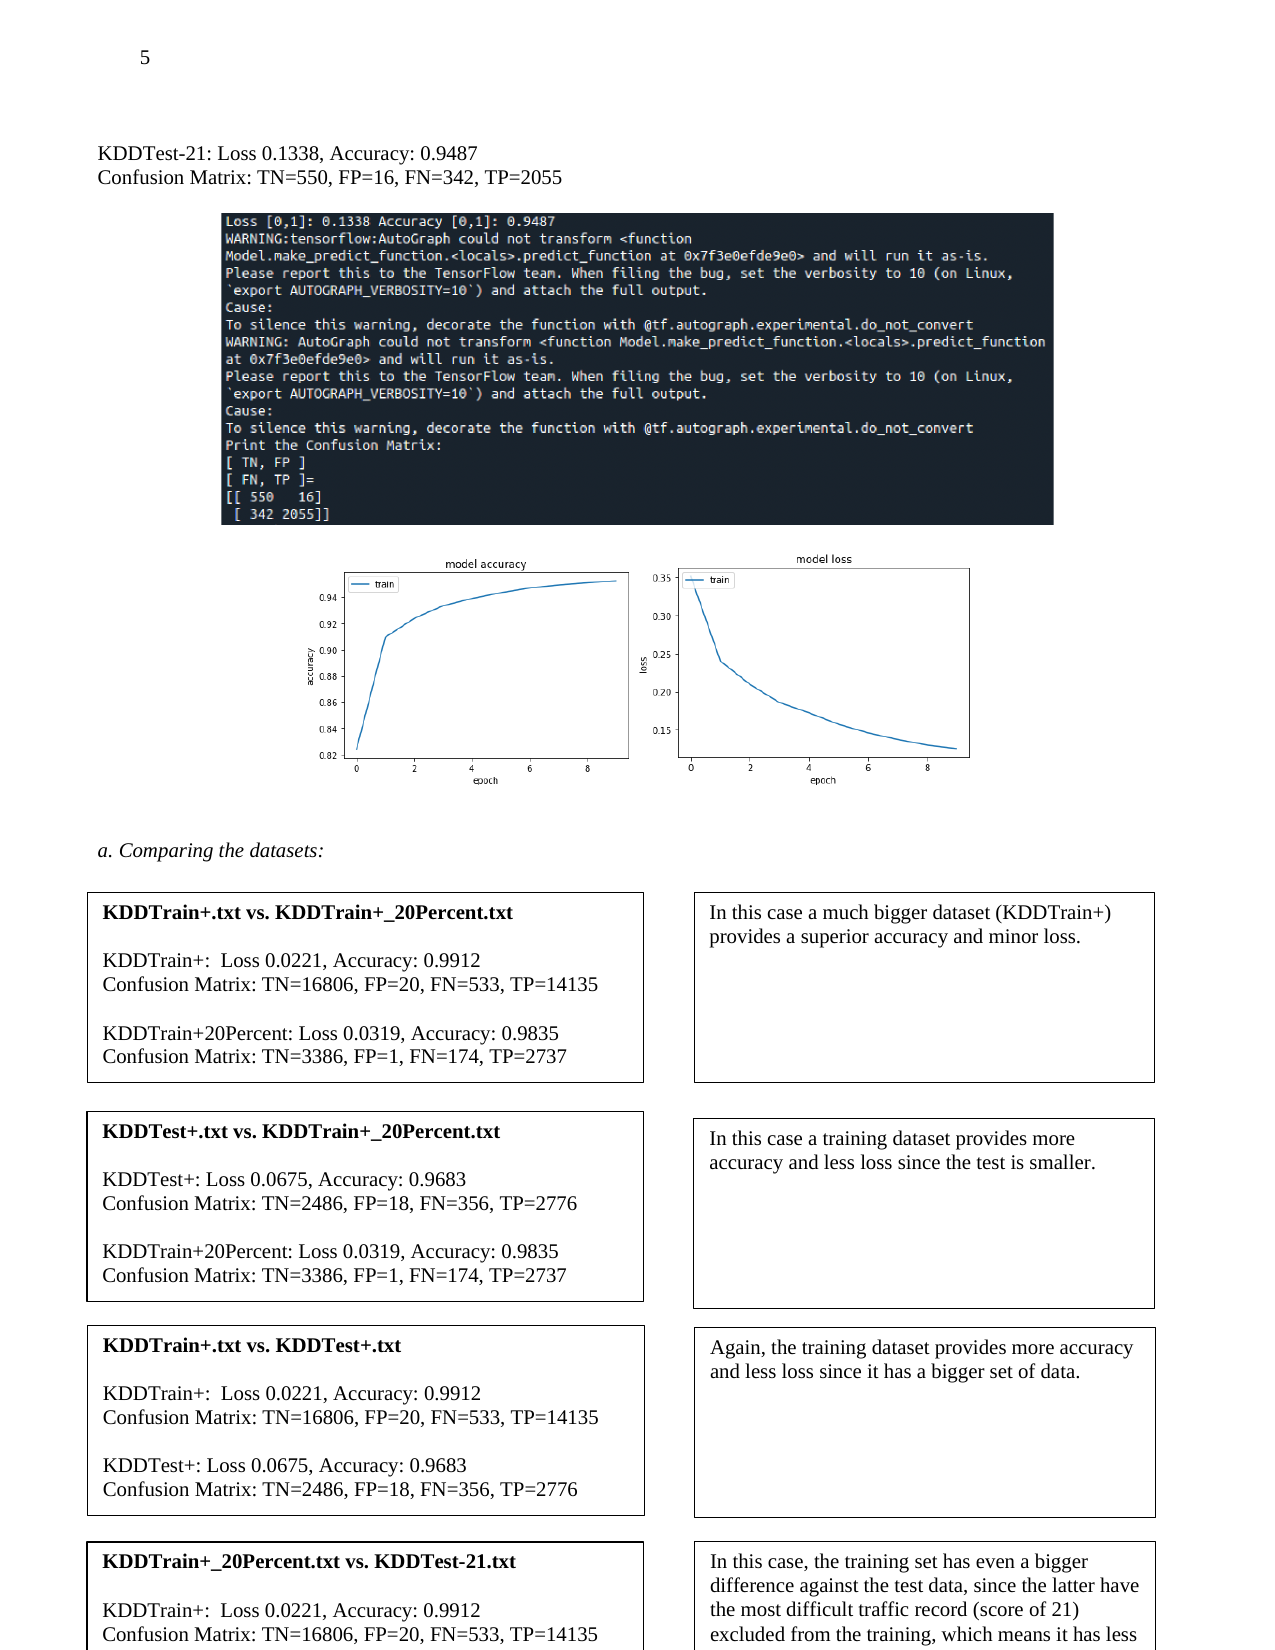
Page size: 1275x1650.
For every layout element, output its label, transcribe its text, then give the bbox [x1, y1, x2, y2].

picture [300, 548, 975, 790]
text Confusion Matrix: TN=550, FP=16, FN=342, TP=2055 [97, 165, 1177, 189]
text KDDTest-21: Loss 0.1338, Accuracy: 0.9487 [97, 141, 1177, 165]
picture [221, 213, 1054, 525]
subtitle Comparing the datasets: [97, 838, 1177, 862]
